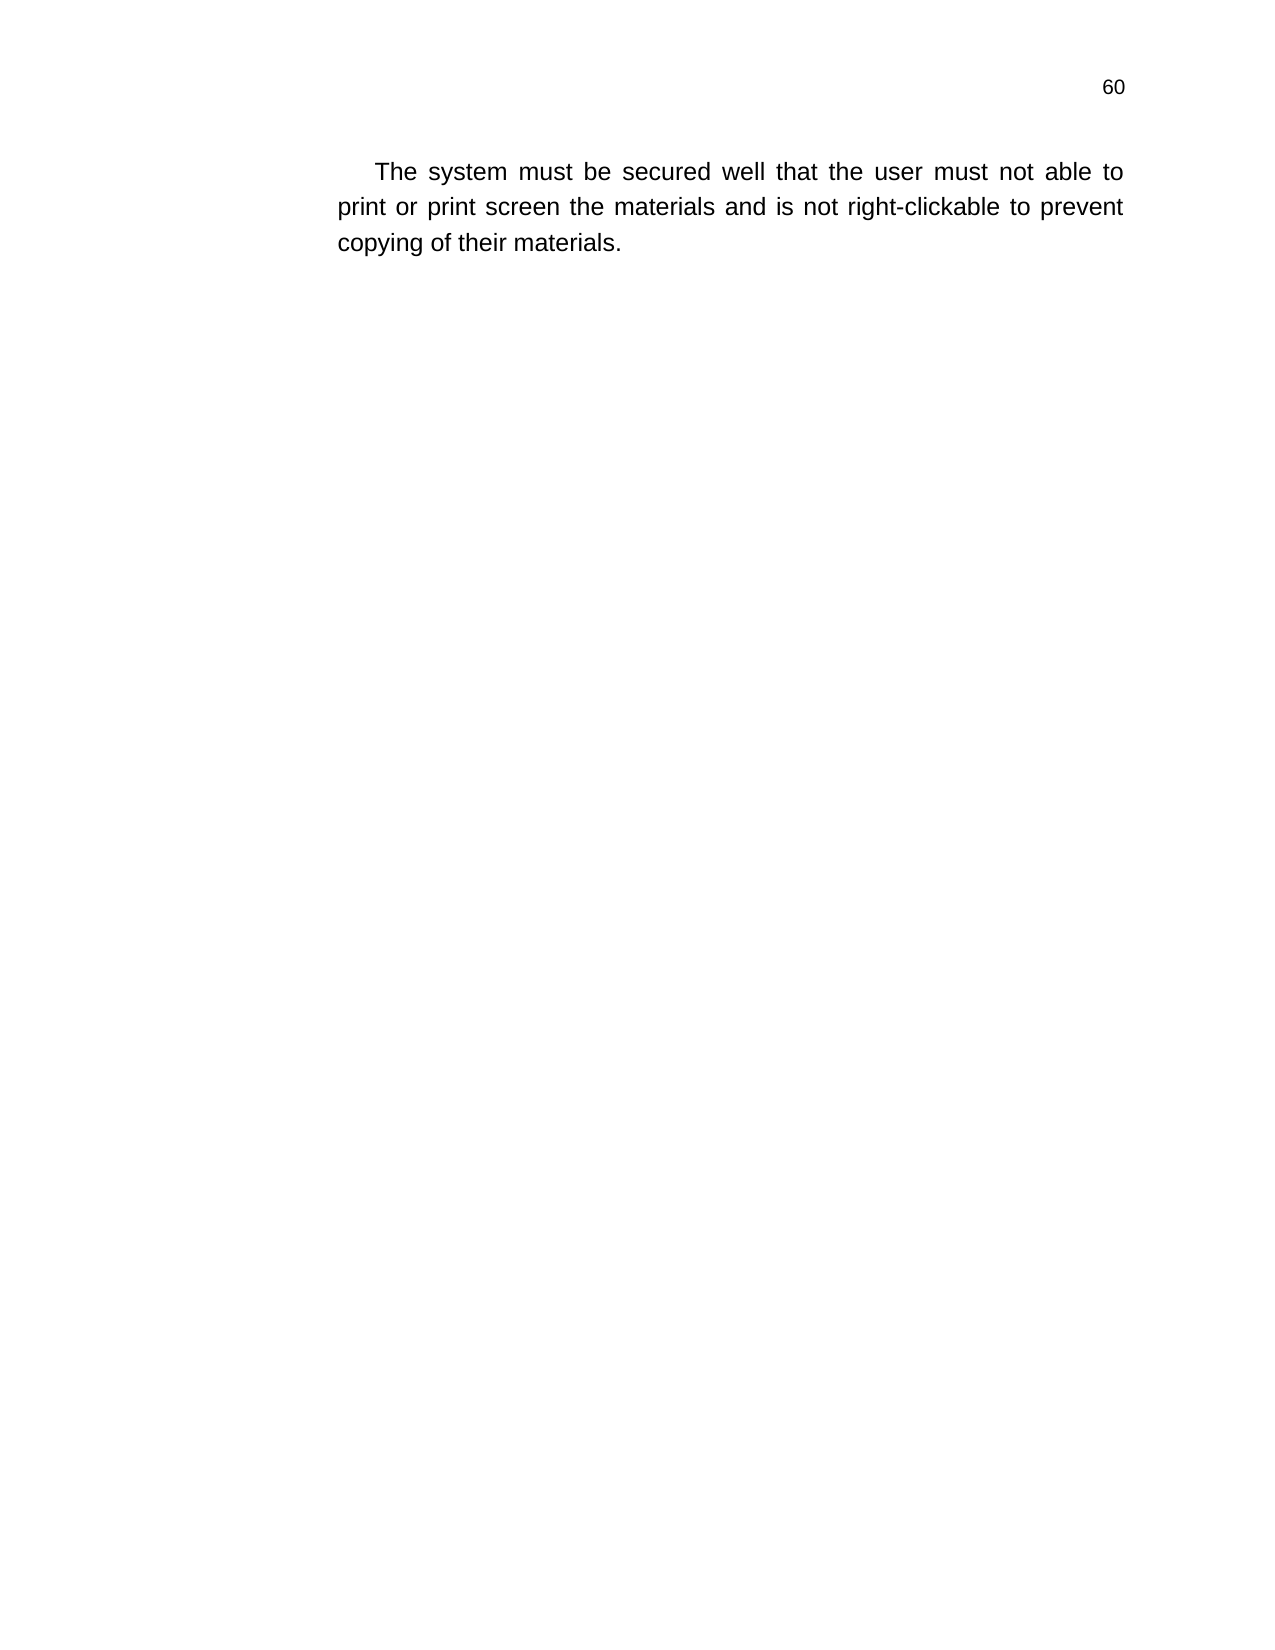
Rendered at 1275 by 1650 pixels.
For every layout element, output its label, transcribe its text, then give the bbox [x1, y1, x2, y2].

text The system must be secured well that the user must not able to print or print screen the materials and is not right-clickable to prevent copying of their materials. [337, 150, 1125, 256]
